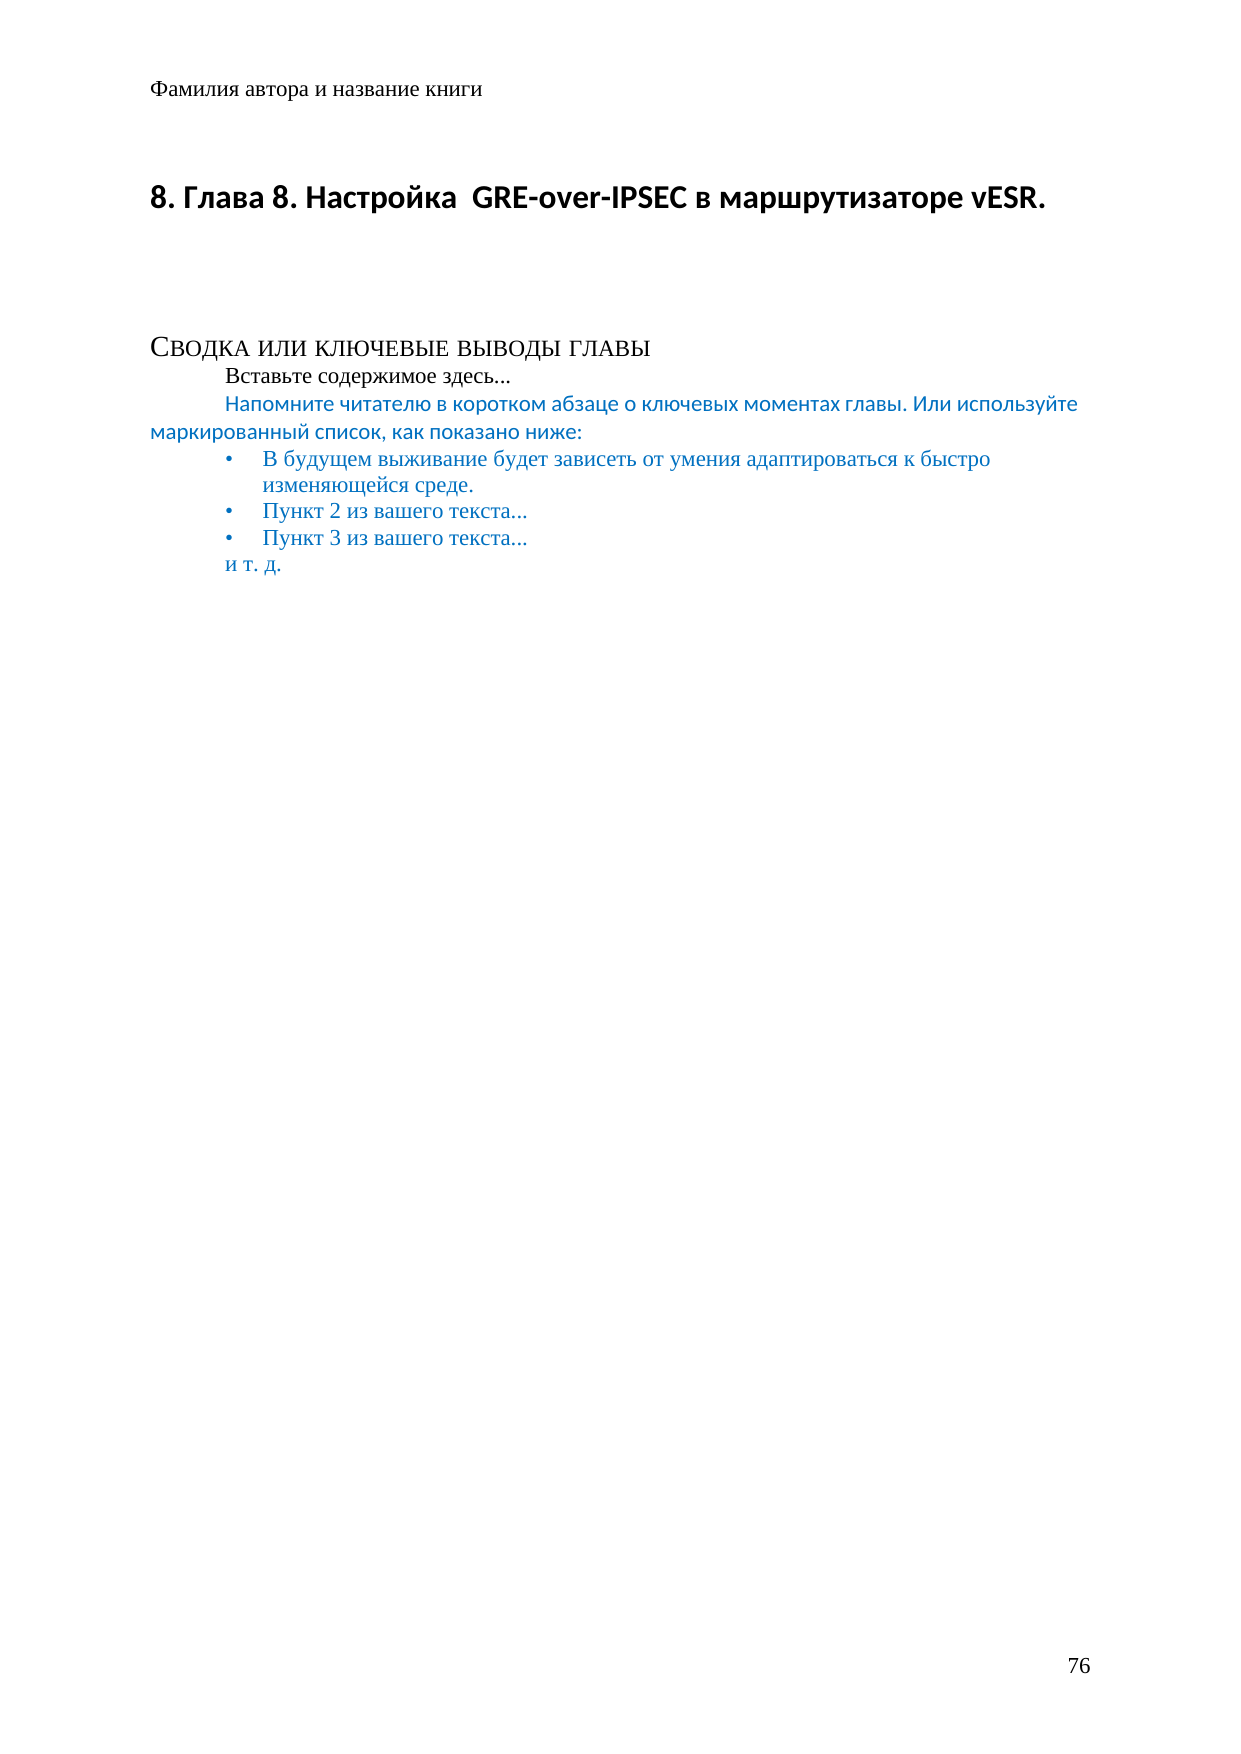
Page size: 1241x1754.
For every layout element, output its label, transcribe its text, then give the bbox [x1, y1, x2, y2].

subtitle Глава 8. Настройка GRE-over-IPSEC в маршрутизаторе vESR. [150, 176, 1090, 217]
